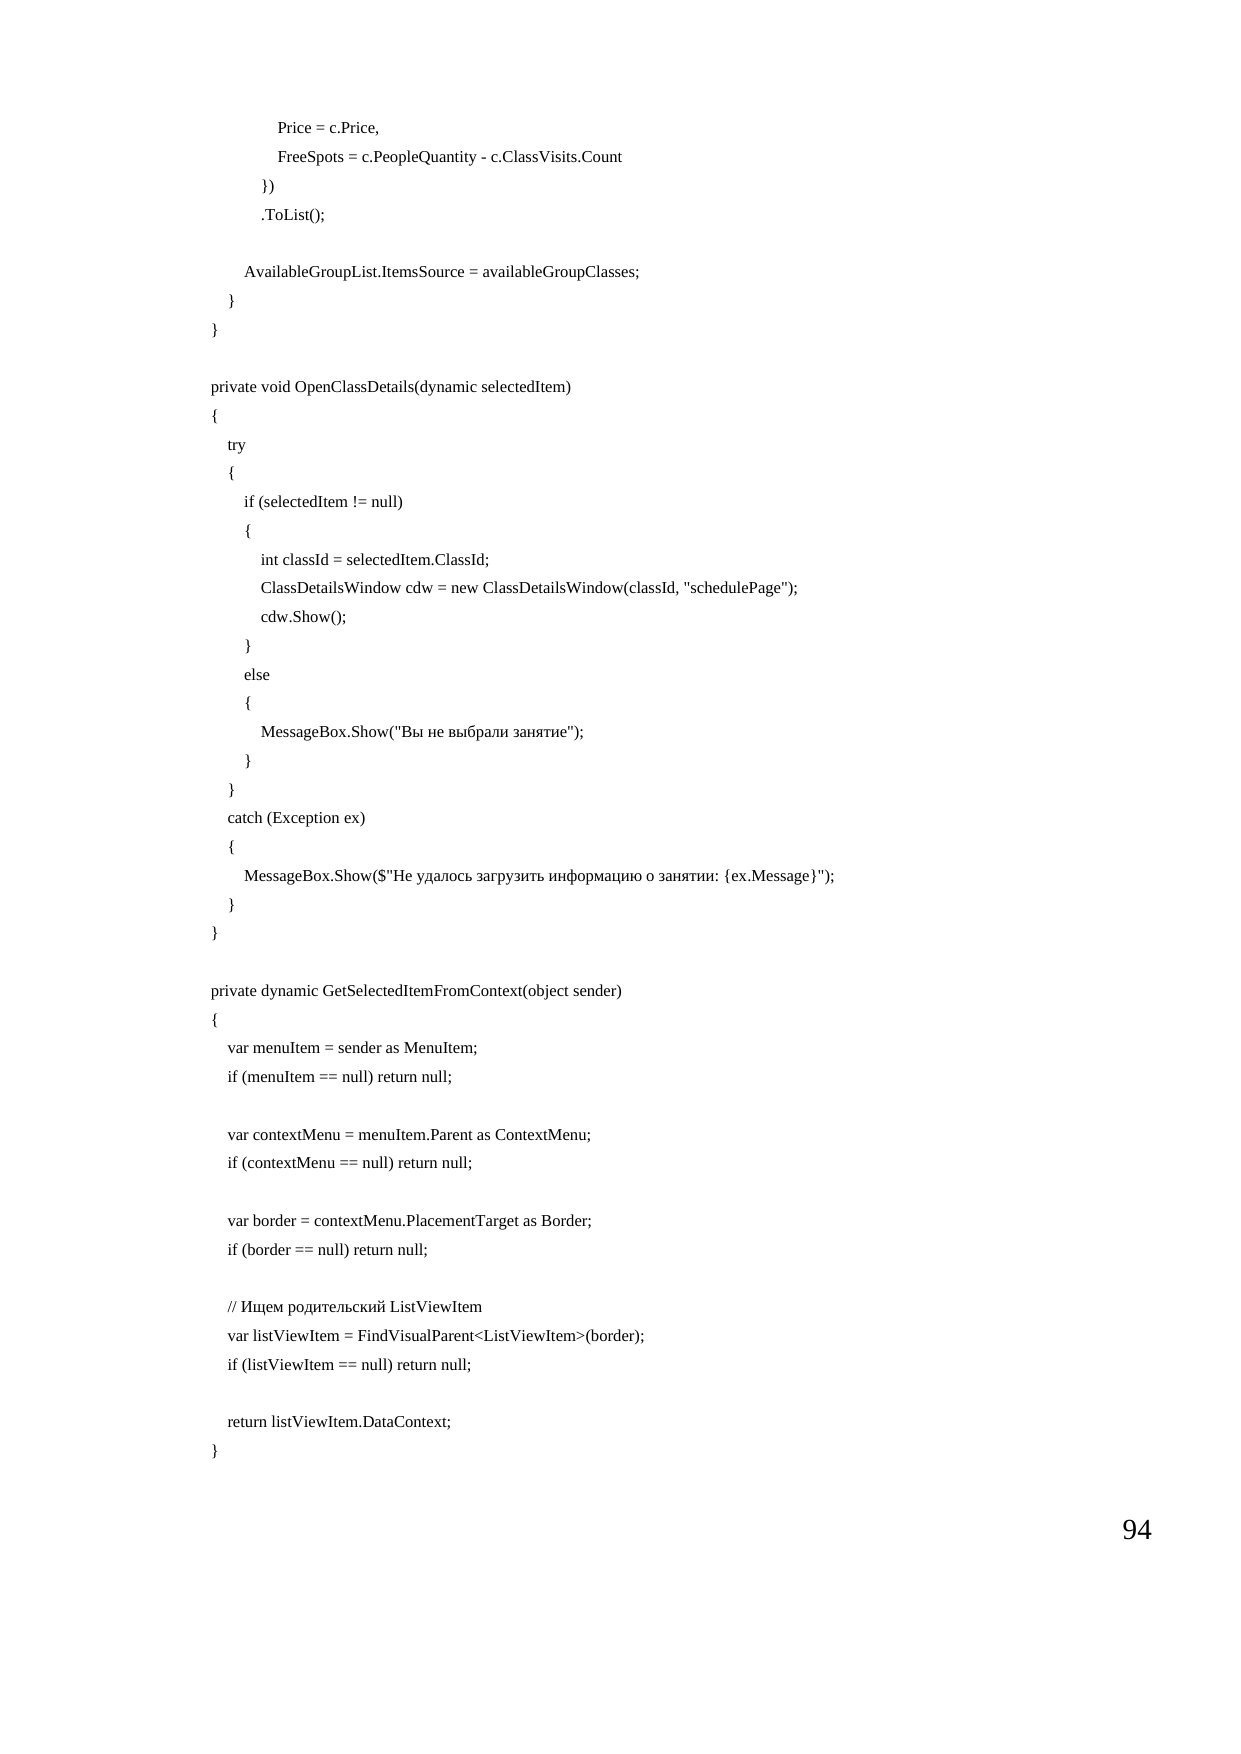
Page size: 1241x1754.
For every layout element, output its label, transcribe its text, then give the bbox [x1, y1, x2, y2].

text { [177, 463, 1152, 482]
text { [177, 693, 1152, 712]
text } [177, 894, 1152, 913]
text MessageBox.Show($"Не удалось загрузить информацию о занятии: {ex.Message}"); [177, 866, 1152, 885]
text MessageBox.Show("Вы не выбрали занятие"); [177, 722, 1152, 741]
text ClassDetailsWindow cdw = new ClassDetailsWindow(classId, "schedulePage"); [177, 578, 1152, 597]
text var contextMenu = menuItem.Parent as ContextMenu; [177, 1124, 1152, 1143]
text catch (Exception ex) [177, 808, 1152, 827]
text if (menuItem == null) return null; [177, 1067, 1152, 1086]
text if (contextMenu == null) return null; [177, 1153, 1152, 1172]
text .ToList(); [177, 204, 1152, 223]
text if (selectedItem != null) [177, 492, 1152, 511]
text if (border == null) return null; [177, 1239, 1152, 1258]
text } [177, 636, 1152, 655]
text int classId = selectedItem.ClassId; [177, 549, 1152, 568]
text try [177, 434, 1152, 453]
text Price = c.Price, [177, 118, 1152, 137]
text } [177, 1441, 1152, 1460]
text { [177, 521, 1152, 540]
text // Ищем родительский ListViewItem [177, 1297, 1152, 1316]
text } [177, 751, 1152, 770]
text AvailableGroupList.ItemsSource = availableGroupClasses; [177, 262, 1152, 281]
text FreeSpots = c.PeopleQuantity - c.ClassVisits.Count [177, 147, 1152, 166]
text { [177, 1009, 1152, 1028]
text } [177, 779, 1152, 798]
text { [177, 837, 1152, 856]
text } [177, 923, 1152, 942]
text return listViewItem.DataContext; [177, 1412, 1152, 1431]
text }) [177, 176, 1152, 195]
text var menuItem = sender as MenuItem; [177, 1038, 1152, 1057]
text private dynamic GetSelectedItemFromContext(object sender) [177, 981, 1152, 1000]
text else [177, 664, 1152, 683]
text } [177, 291, 1152, 310]
text var listViewItem = FindVisualParent<ListViewItem>(border); [177, 1326, 1152, 1345]
text } [177, 319, 1152, 338]
text var border = contextMenu.PlacementTarget as Border; [177, 1211, 1152, 1230]
text private void OpenClassDetails(dynamic selectedItem) [177, 377, 1152, 396]
text cdw.Show(); [177, 607, 1152, 626]
text { [177, 406, 1152, 425]
text if (listViewItem == null) return null; [177, 1354, 1152, 1373]
